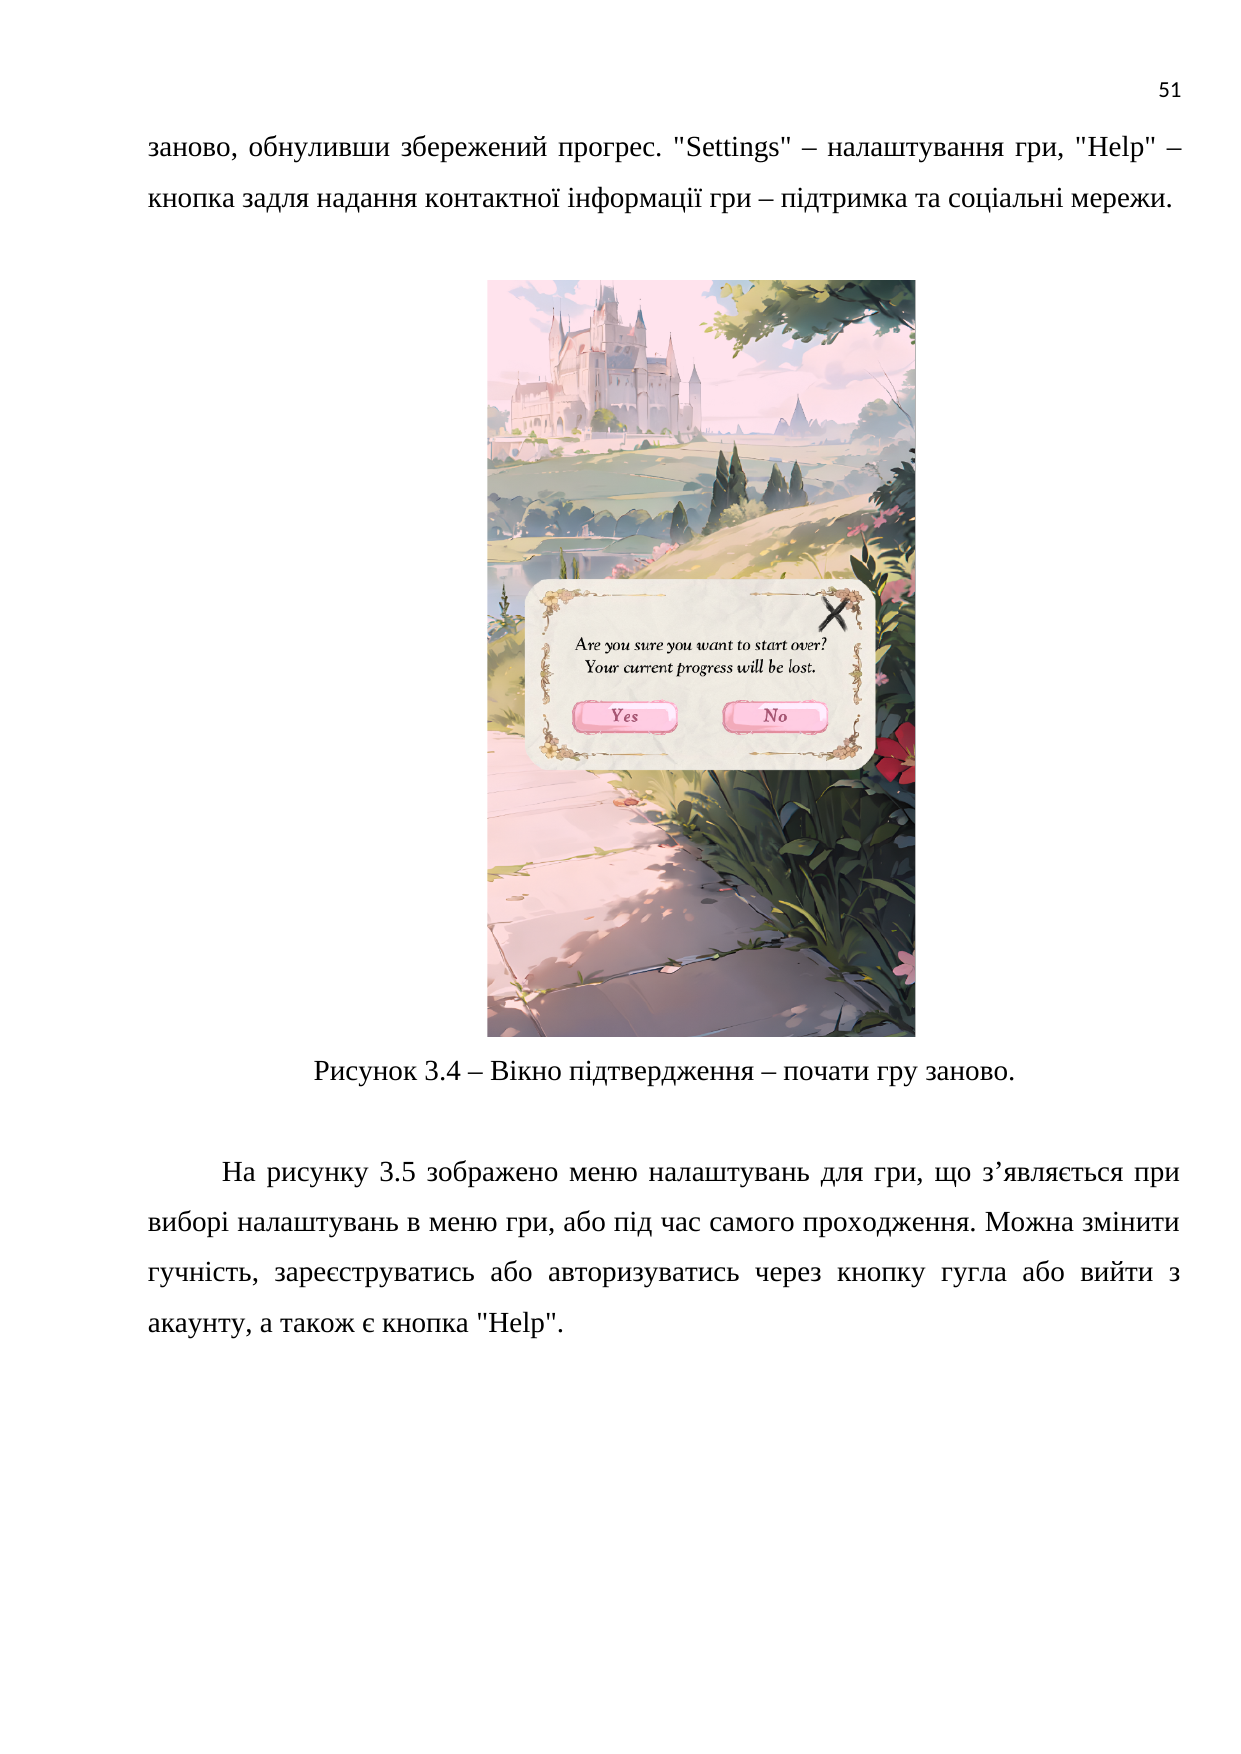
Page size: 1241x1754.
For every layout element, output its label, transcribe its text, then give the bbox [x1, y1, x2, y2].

text Рисунок 3.4 – Вікно підтвердження – почати гру заново. [148, 902, 1181, 936]
text На рисунку 3.5 зображено меню налаштувань для гри, що з’являється при виборі налаштувань в меню гри, або під час самого проходження. Можна змінити гучність, зареєструватись або авторизуватись через кнопку гугла або вийти з акаунту, а також є кнопка "Help". [148, 1003, 1181, 1187]
picture [487, 129, 916, 886]
